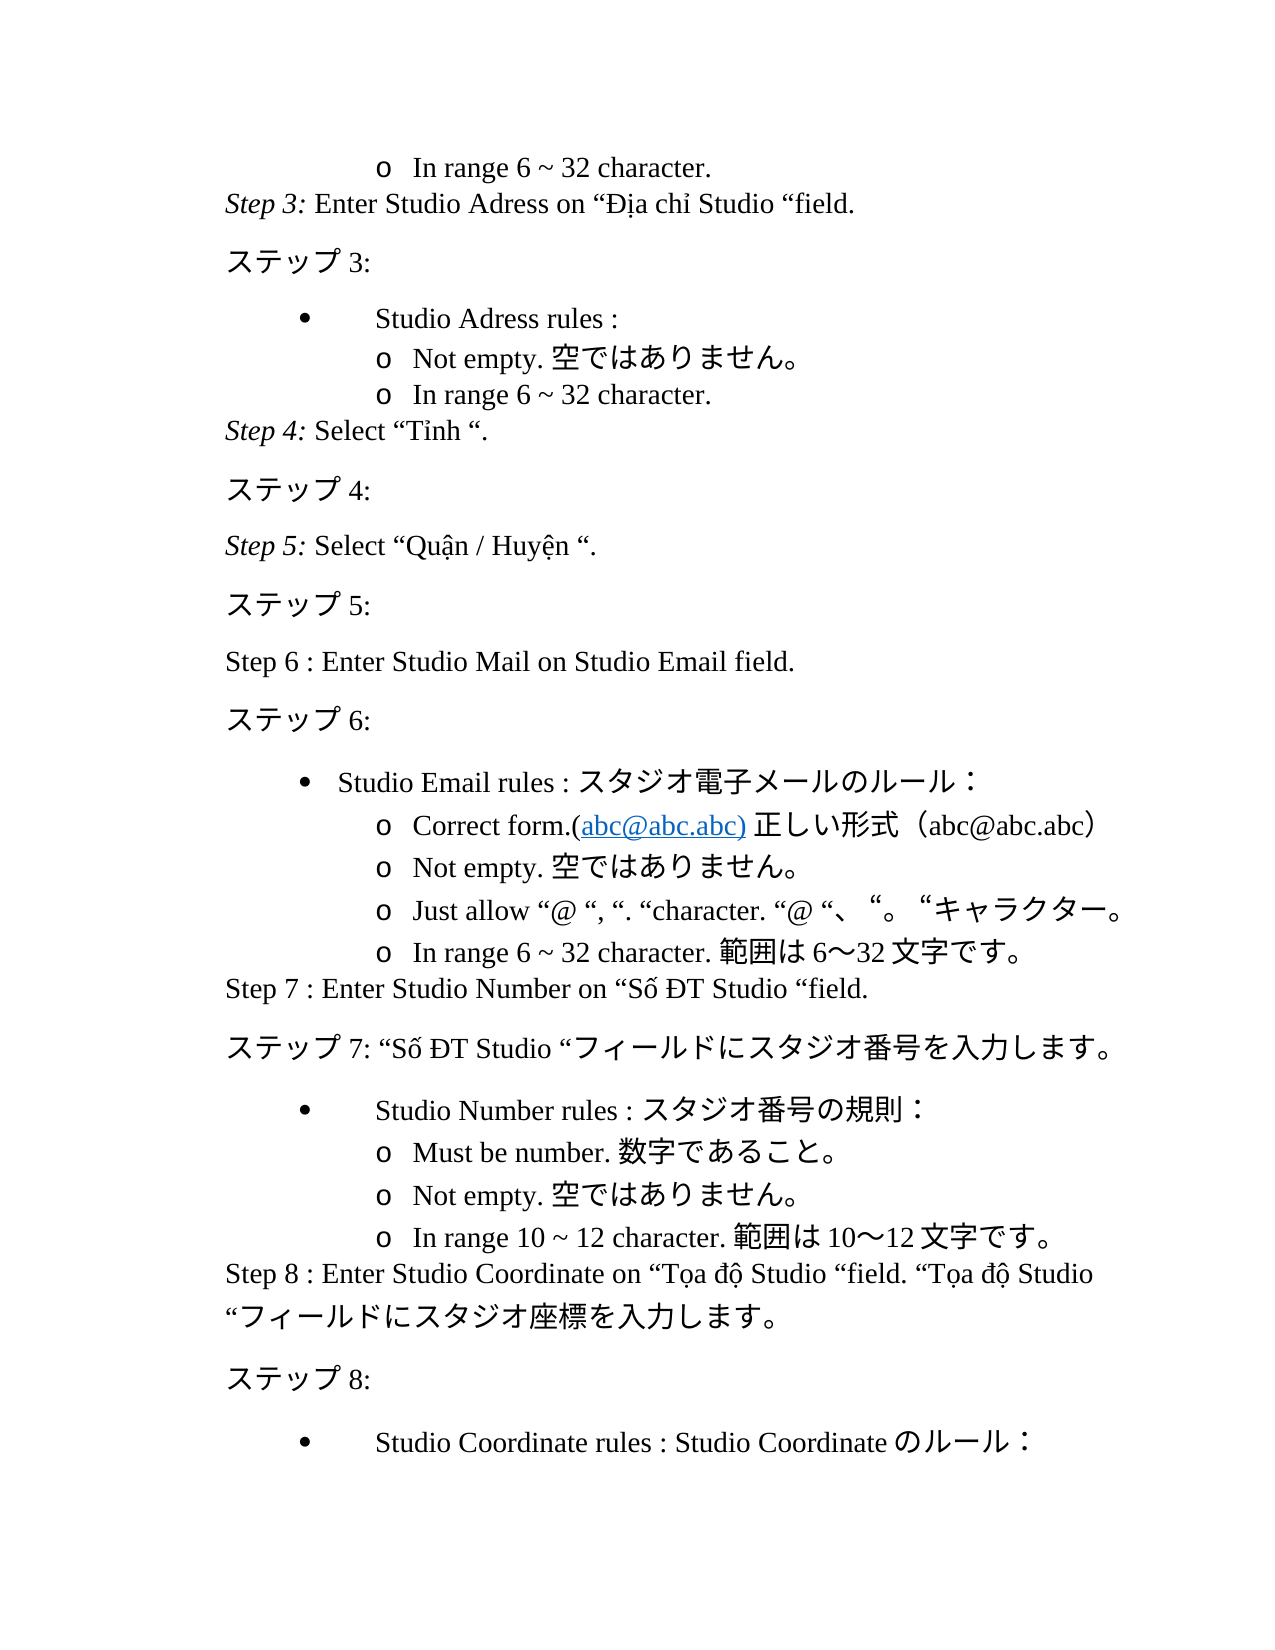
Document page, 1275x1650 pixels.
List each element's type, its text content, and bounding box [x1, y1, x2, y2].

list Not empty. 空ではありません。 [375, 844, 1125, 886]
text ステップ 3: [225, 239, 1125, 281]
text ステップ 7: “Số ĐT Studio “フィールドにスタジオ番号を入力します。 [225, 1024, 1125, 1067]
list In range 6 ~ 32 character. [375, 150, 1125, 186]
text ステップ 8: [225, 1356, 1125, 1398]
text Step 3: Enter Studio Adress on “Địa chỉ Studio “field. [225, 186, 1125, 219]
list Not empty. 空ではありません。 [375, 335, 1125, 377]
text Step 8 : Enter Studio Coordinate on “Tọa độ Studio “field. “Tọa độ Studio “フィールドにスタジオ座標を入力します。 [225, 1257, 1125, 1336]
list In range 6 ~ 32 character. [375, 377, 1125, 413]
list Studio Number rules : スタジオ番号の規則： [300, 1087, 1125, 1129]
list In range 10 ~ 12 character. 範囲は10〜12文字です。 [375, 1214, 1125, 1257]
text Step 5: Select “Quận / Huyện “. [225, 528, 1125, 562]
text ステップ 5: [225, 581, 1125, 624]
list In range 6 ~ 32 character. 範囲は6〜32文字です。 [375, 929, 1125, 971]
list Studio Email rules : スタジオ電子メールのルール： [300, 759, 1125, 801]
list Studio Adress rules : [300, 301, 1125, 335]
text ステップ 6: [225, 696, 1125, 739]
text ステップ 4: [225, 466, 1125, 508]
list Not empty. 空ではありません。 [375, 1171, 1125, 1214]
list Must be number. 数字であること。 [375, 1129, 1125, 1171]
list Studio Coordinate rules : Studio Coordinateのルール： [300, 1418, 1125, 1460]
list Correct form.(abc@abc.abc) 正しい形式（abc@abc.abc） [375, 801, 1125, 844]
list Just allow “@ “, “. “character. “@ “、 “。 “キャラクター。 [375, 886, 1125, 929]
text Step 6 : Enter Studio Mail on Studio Email field. [225, 644, 1125, 677]
text Step 7 : Enter Studio Number on “Số ĐT Studio “field. [225, 971, 1125, 1005]
text Step 4: Select “Tỉnh “. [225, 413, 1125, 447]
